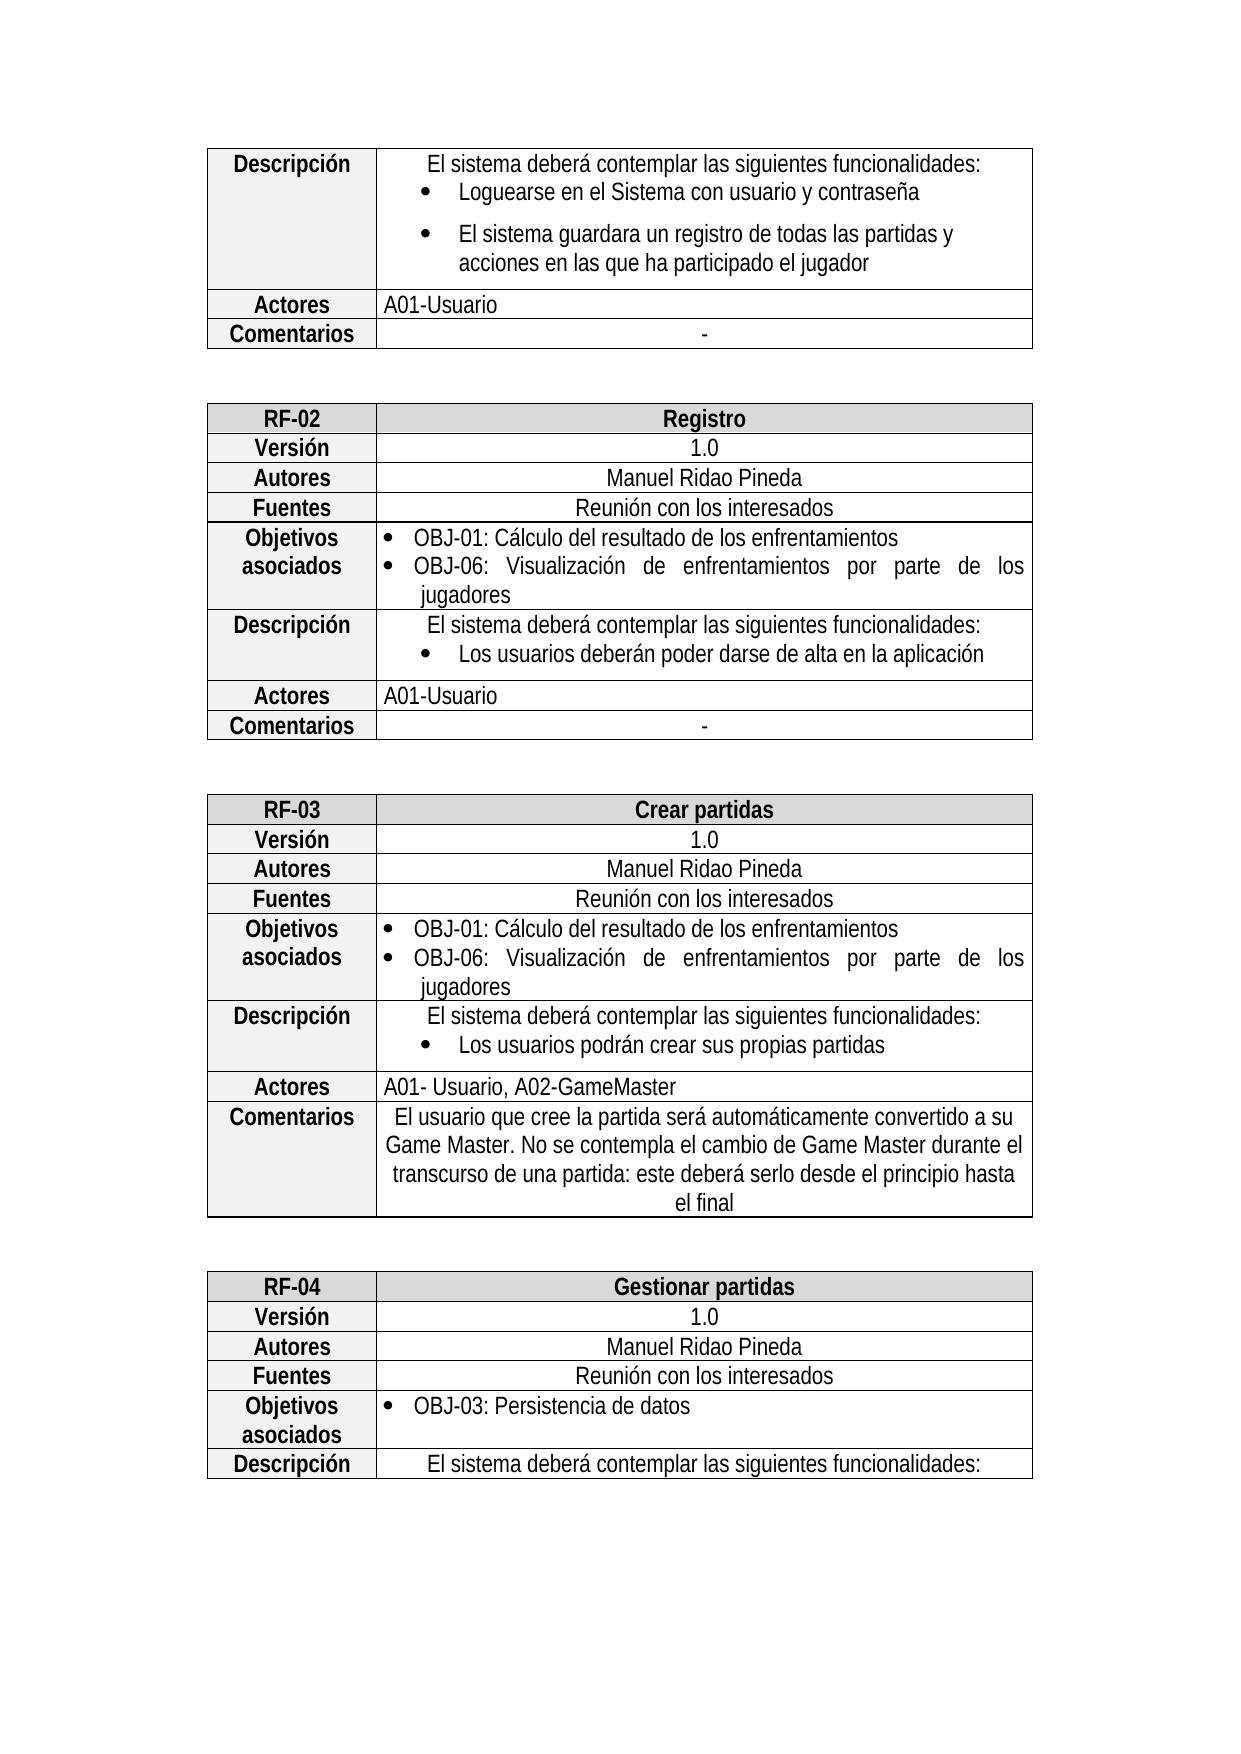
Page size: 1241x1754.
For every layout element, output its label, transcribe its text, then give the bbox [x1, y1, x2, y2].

table_cell Versión [208, 1302, 376, 1331]
table_cell 1.0 [377, 825, 1032, 853]
table_cell El sistema deberá contemplar las siguientes funcionalidades: Loguearse en el Sistema con usuario y contraseña El sistema guardara un registro de todas las partidas y acciones en las que ha participado el jugador [377, 149, 1032, 289]
table_cell Descripción [208, 1449, 376, 1478]
table_cell Descripción [208, 1001, 376, 1071]
table_cell Fuentes [208, 884, 376, 913]
table_cell Comentarios [208, 319, 376, 348]
table_cell 1.0 [377, 434, 1032, 462]
table_header Gestionar partidas [377, 1272, 1032, 1301]
table_cell Fuentes [208, 1361, 376, 1390]
table_cell El sistema deberá contemplar las siguientes funcionalidades: Los usuarios deberán poder darse de alta en la aplicación [377, 610, 1032, 680]
table_cell Autores [208, 1332, 376, 1360]
table_cell - [377, 319, 1032, 348]
table_cell Autores [208, 854, 376, 883]
table_header Crear partidas [377, 795, 1032, 824]
table_header RF-04 [208, 1272, 376, 1301]
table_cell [377, 1449, 1032, 1478]
table_cell Manuel Ridao Pineda [377, 854, 1032, 883]
table_cell Autores [208, 463, 376, 492]
table_cell Manuel Ridao Pineda [377, 1332, 1032, 1360]
table_header RF-03 [208, 795, 376, 824]
table_cell A01-Usuario [377, 290, 1032, 318]
table_cell Actores [208, 1072, 376, 1101]
table_header RF-02 [208, 404, 376, 432]
table_cell Actores [208, 290, 376, 318]
table_cell Actores [208, 681, 376, 709]
table_cell A01-Usuario [377, 681, 1032, 709]
table_cell Descripción [208, 610, 376, 680]
table_cell Comentarios [208, 711, 376, 739]
table_cell Objetivos asociados [208, 523, 376, 609]
table_cell OBJ-01: Cálculo del resultado de los enfrentamientos OBJ-06: Visualización de enfrentamientos por parte de los jugadores [377, 914, 1032, 1000]
table_cell A01- Usuario, A02-GameMaster [377, 1072, 1032, 1101]
table_cell El usuario que cree la partida será automáticamente convertido a su Game Master. No se contempla el cambio de Game Master durante el transcurso de una partida: este deberá serlo desde el principio hasta el final [377, 1102, 1032, 1216]
table_cell Manuel Ridao Pineda [377, 463, 1032, 492]
table_cell Descripción [208, 149, 376, 289]
table_cell Versión [208, 825, 376, 853]
table_cell OBJ-03: Persistencia de datos [377, 1391, 1032, 1448]
table_cell El sistema deberá contemplar las siguientes funcionalidades: Los usuarios podrán crear sus propias partidas [377, 1001, 1032, 1071]
table_cell OBJ-01: Cálculo del resultado de los enfrentamientos OBJ-06: Visualización de enfrentamientos por parte de los jugadores [377, 523, 1032, 609]
table_cell Reunión con los interesados [377, 884, 1032, 913]
table_header Registro [377, 404, 1032, 432]
table_cell 1.0 [377, 1302, 1032, 1331]
table_cell Comentarios [208, 1102, 376, 1216]
table_cell Reunión con los interesados [377, 493, 1032, 521]
table_cell Reunión con los interesados [377, 1361, 1032, 1390]
table_cell Versión [208, 434, 376, 462]
table_cell Objetivos asociados [208, 914, 376, 1000]
table_cell - [377, 711, 1032, 739]
table_cell Fuentes [208, 493, 376, 521]
table_cell Objetivos asociados [208, 1391, 376, 1448]
